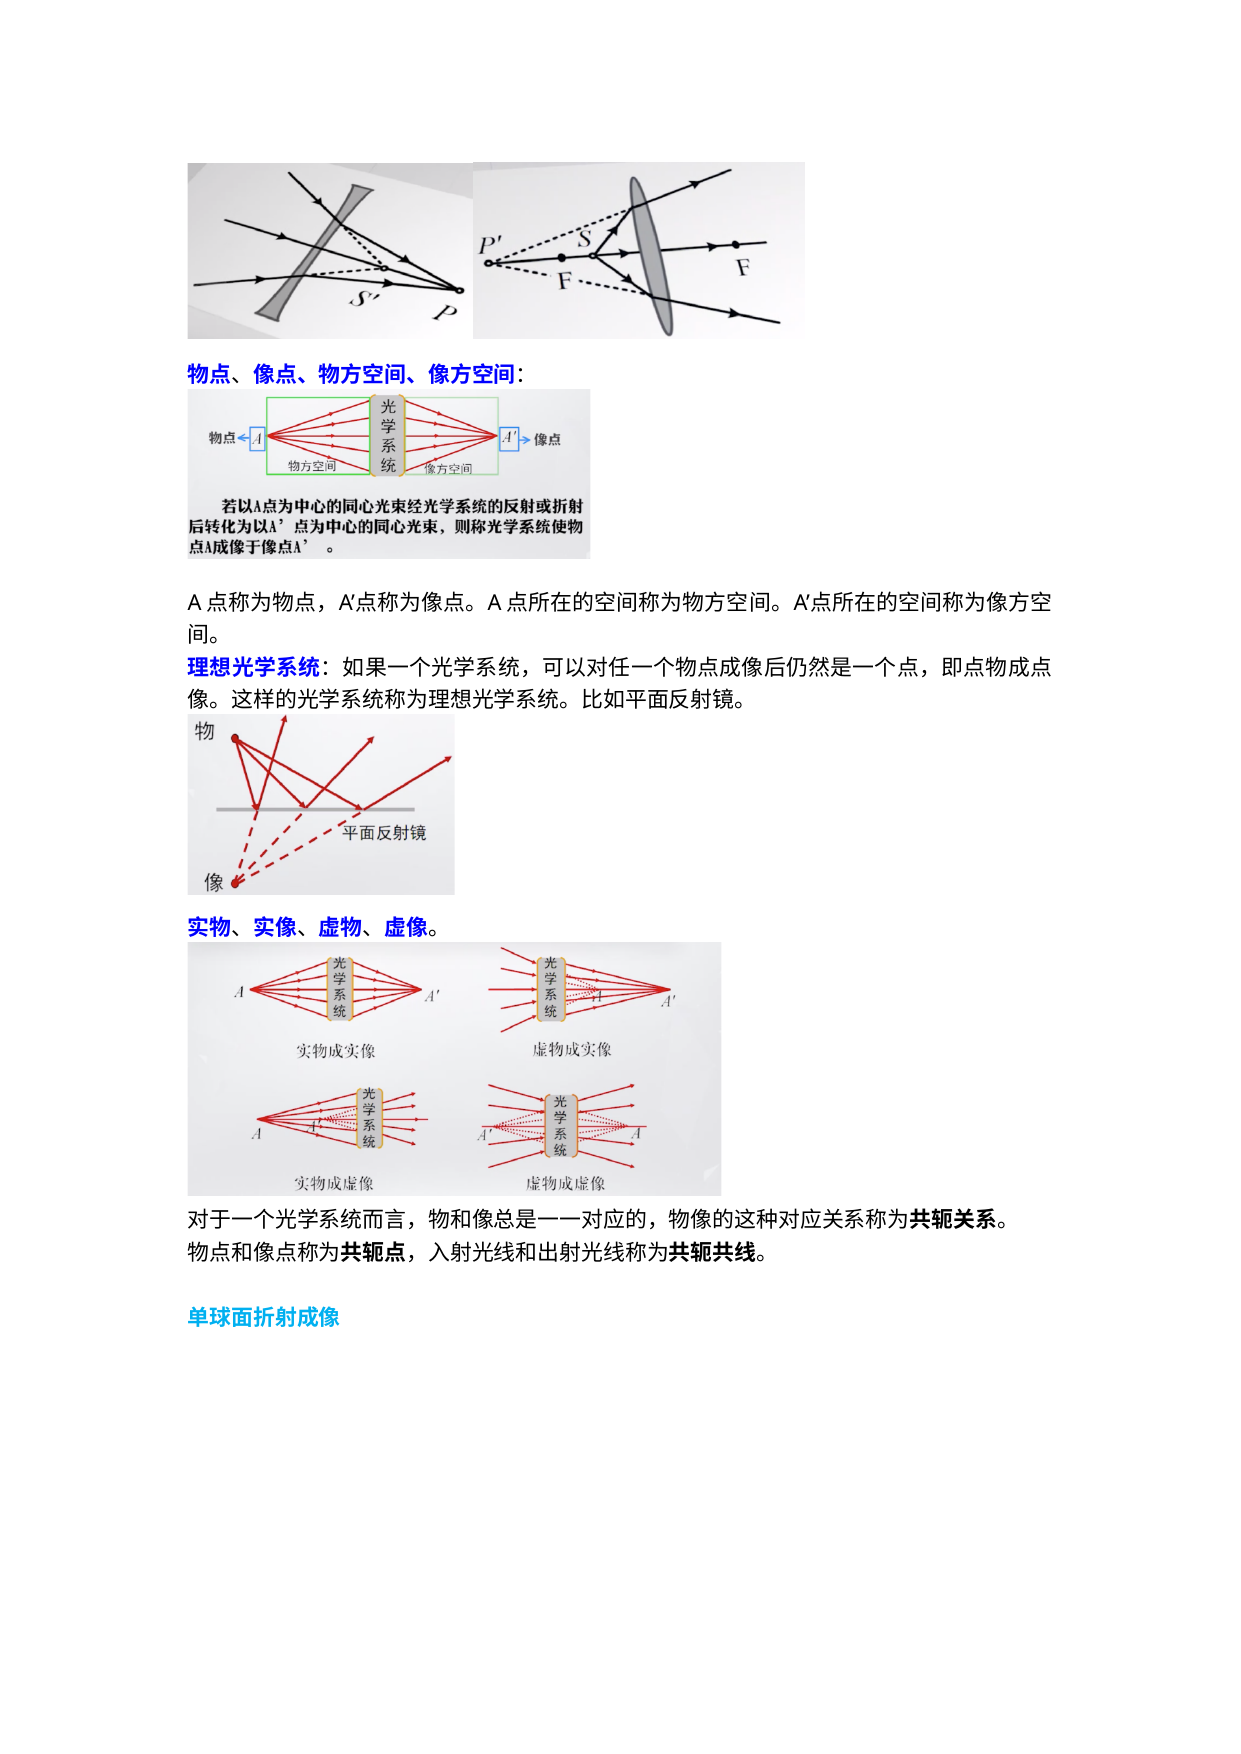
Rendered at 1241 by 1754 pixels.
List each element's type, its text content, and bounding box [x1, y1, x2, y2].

text 单球面折射成像 [187, 1299, 1053, 1332]
text 物点、像点、物方空间、像方空间： [187, 357, 1053, 389]
text 理想光学系统：如果一个光学系统，可以对任一个物点成像后仍然是一个点，即点物成点像。这样的光学系统称为理想光学系统。比如平面反射镜。 [187, 649, 1053, 714]
picture [187, 942, 722, 1196]
text 实物、实像、虚物、虚像。 [187, 909, 1053, 942]
text 物点和像点称为共轭点，入射光线和出射光线称为共轭共线。 [187, 1234, 1053, 1267]
picture [187, 162, 805, 339]
text 对于一个光学系统而言，物和像总是一一对应的，物像的这种对应关系称为共轭关系。 [187, 1202, 1053, 1234]
picture [187, 389, 591, 559]
text A点称为物点，A’点称为像点。A点所在的空间称为物方空间。A’点所在的空间称为像方空间。 [187, 584, 1053, 649]
picture [187, 714, 455, 895]
